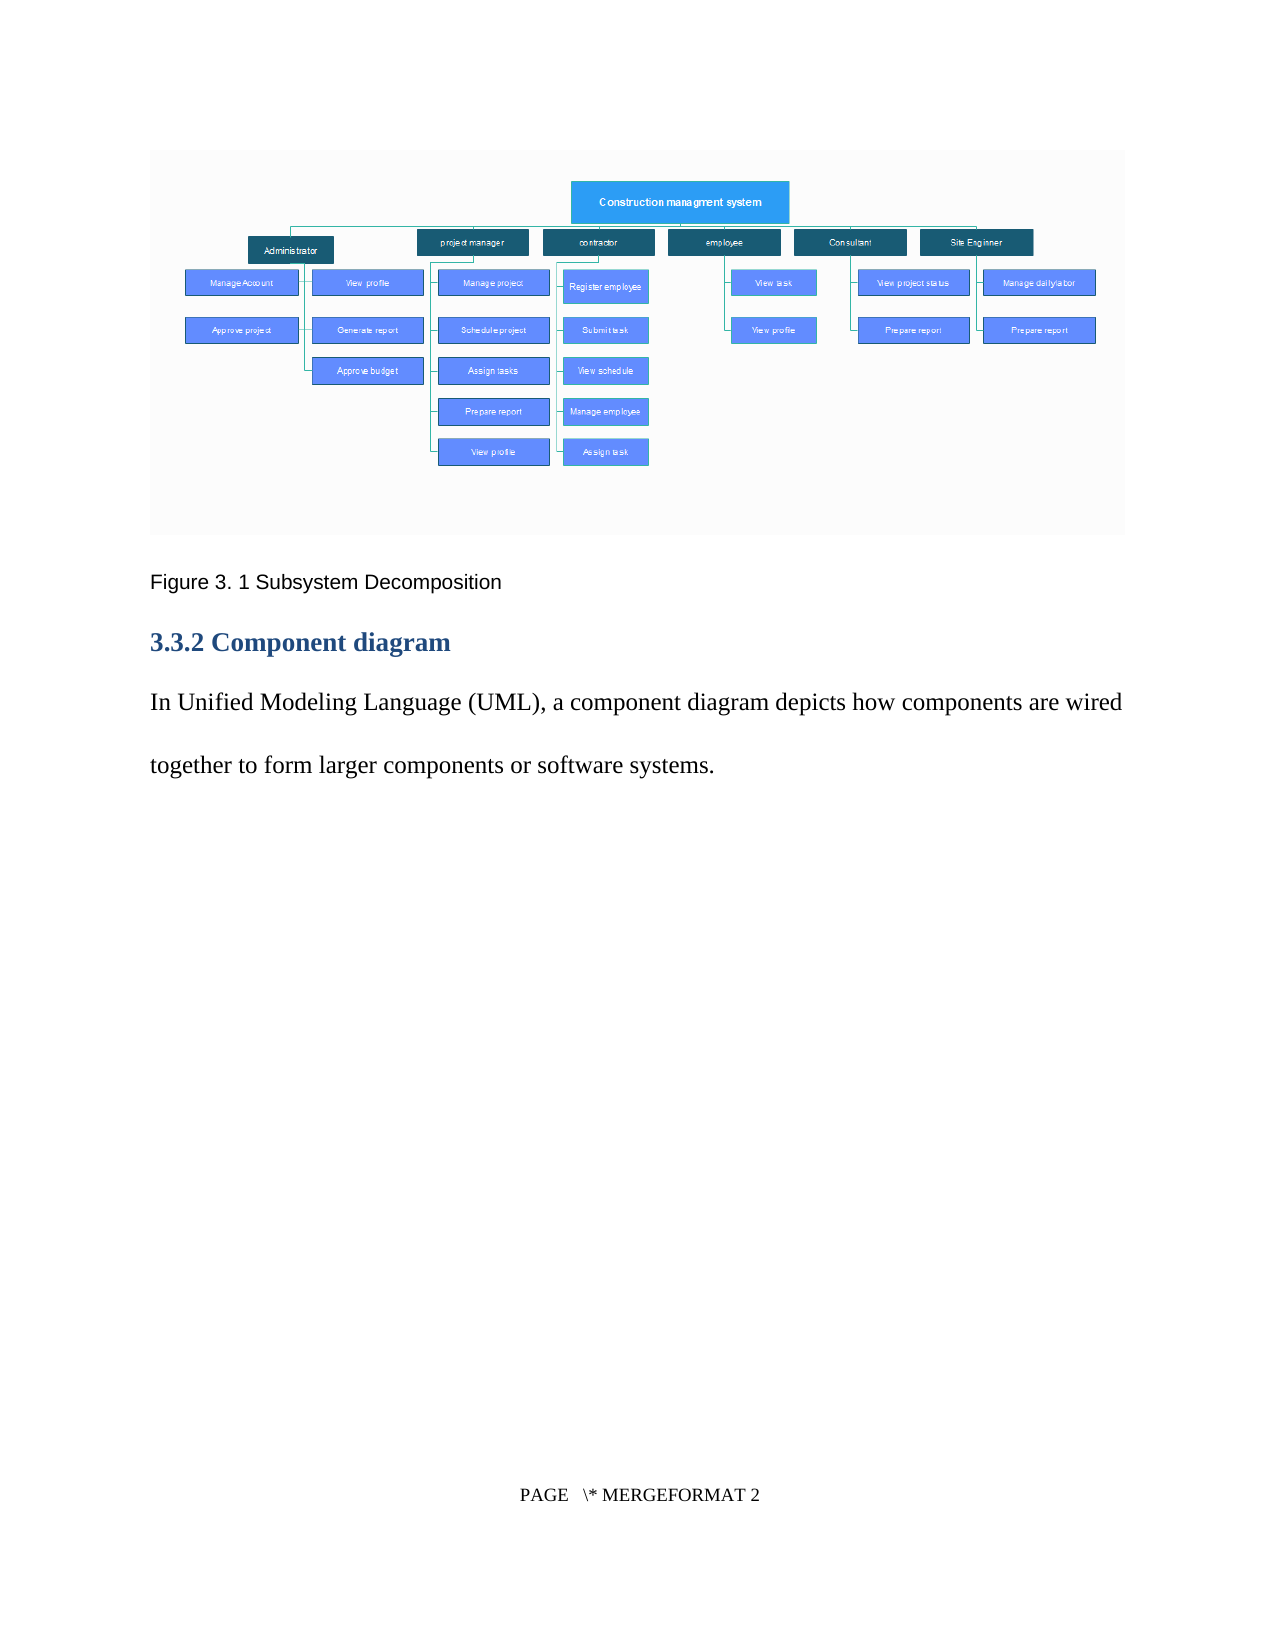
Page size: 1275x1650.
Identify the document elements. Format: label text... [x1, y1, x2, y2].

text together to form larger components or software systems. [150, 751, 1125, 779]
text In Unified Modeling Language (UML), a component diagram depicts how components are wired [150, 687, 1125, 715]
picture [150, 150, 1125, 535]
subtitle 3.3.2 Component diagram [150, 626, 1125, 657]
